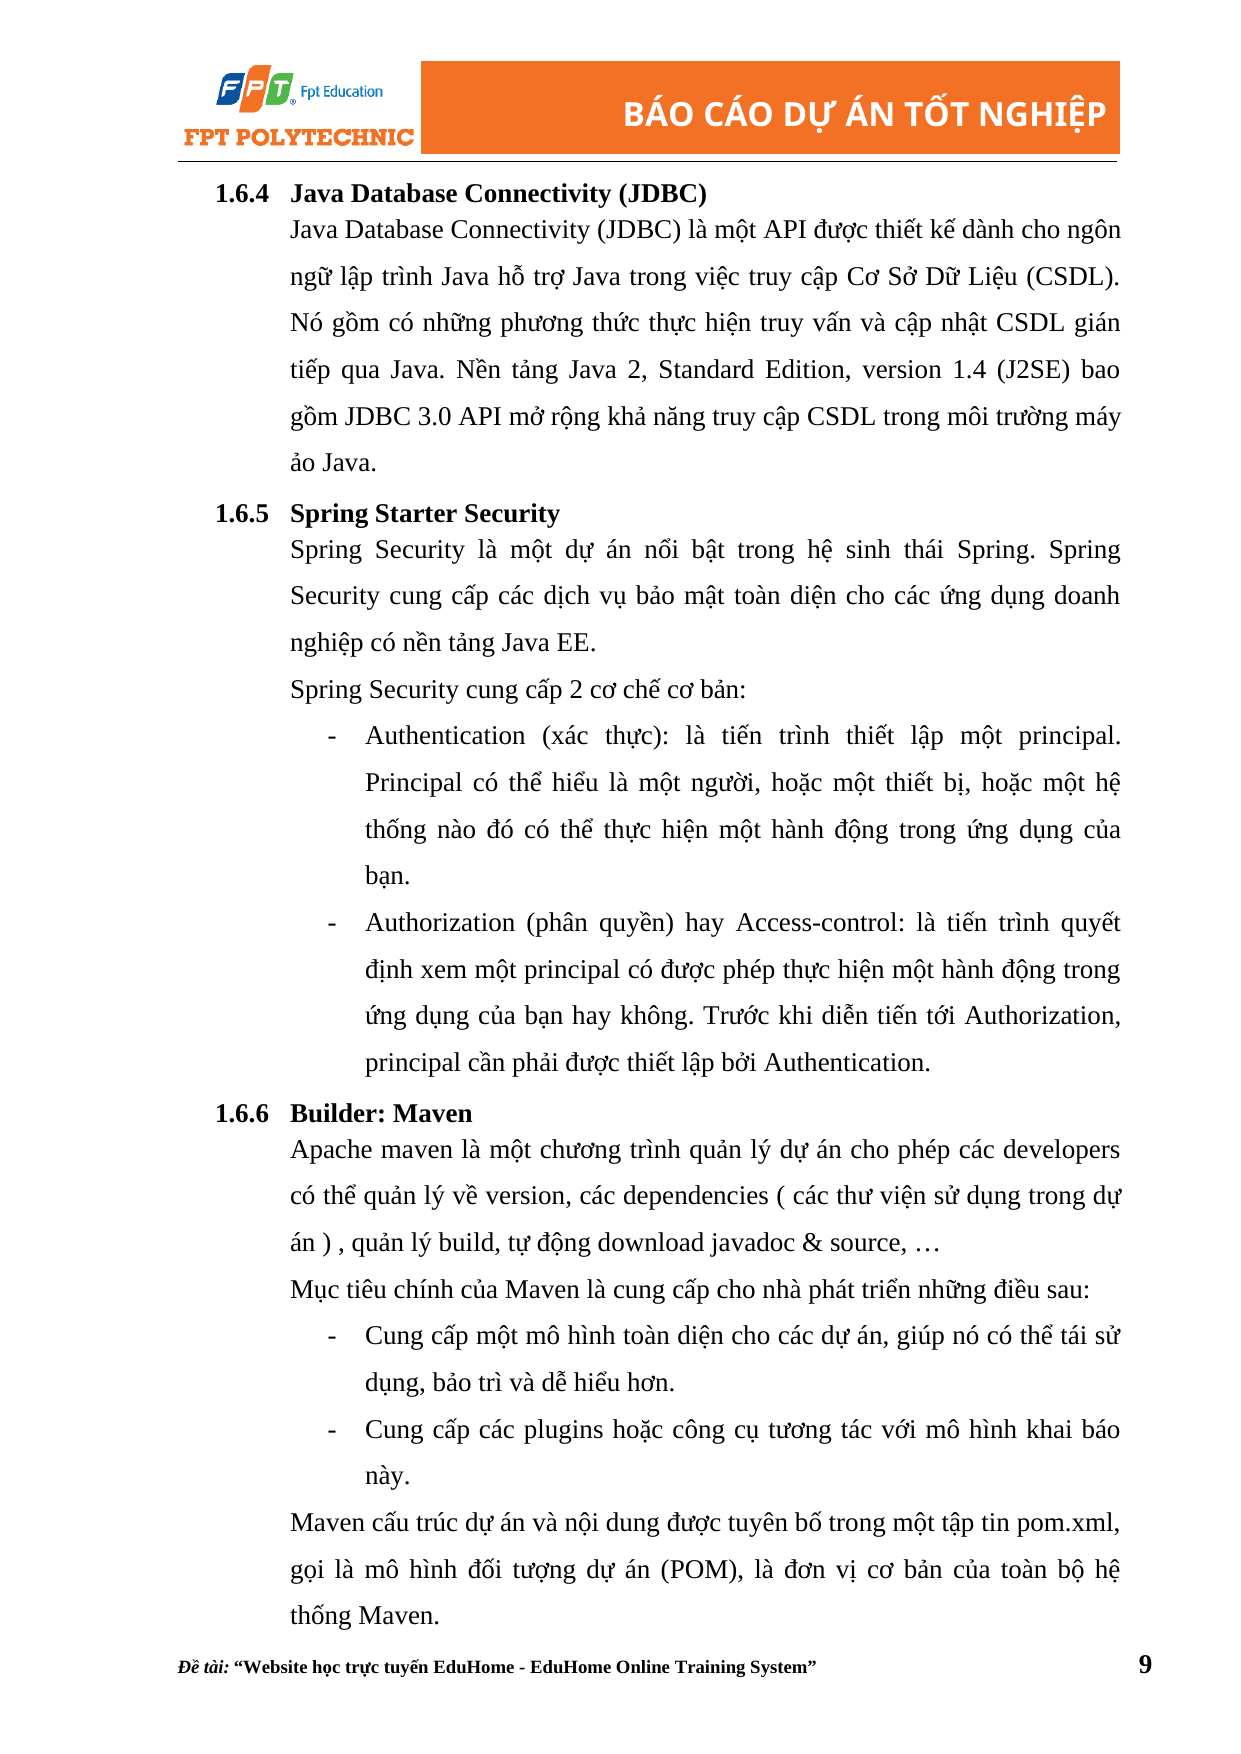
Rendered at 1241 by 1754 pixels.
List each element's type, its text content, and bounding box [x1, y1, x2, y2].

list Authorization (phân quyền) hay Access-control: là tiến trình quyết định xem một principal có được phép thực hiện một hành động trong ứng dụng của bạn hay không. Trước khi diễn tiến tới Authorization, principal cần phải được thiết lập bởi Authentication. [327, 906, 1122, 1077]
text Java Database Connectivity (JDBC) là một API được thiết kế dành cho ngôn ngữ lập trình Java hỗ trợ Java trong việc truy cập Cơ Sở Dữ Liệu (CSDL). Nó gồm có những phương thức thực hiện truy vấn và cập nhật CSDL gián tiếp qua Java. Nền tảng Java 2, Standard Edition, version 1.4 (J2SE) bao gồm JDBC 3.0 API mở rộng khả năng truy cập CSDL trong môi trường máy ảo Java. [290, 213, 1122, 477]
text Spring Security là một dự án nổi bật trong hệ sinh thái Spring. Spring Security cung cấp các dịch vụ bảo mật toàn diện cho các ứng dụng doanh nghiệp có nền tảng Java EE. [290, 533, 1122, 657]
subtitle Builder: Maven [215, 1097, 1122, 1128]
text Apache maven là một chương trình quản lý dự án cho phép các developers có thể quản lý về version, các dependencies ( các thư viện sử dụng trong dự án ) , quản lý build, tự động download javadoc & source, … [290, 1133, 1122, 1257]
list Cung cấp một mô hình toàn diện cho các dự án, giúp nó có thể tái sử dụng, bảo trì và dễ hiểu hơn. [327, 1319, 1122, 1397]
subtitle Spring Starter Security [215, 497, 1122, 528]
text Maven cấu trúc dự án và nội dung được tuyên bố trong một tập tin pom.xml, gọi là mô hình đối tượng dự án (POM), là đơn vị cơ bản của toàn bộ hệ thống Maven. [290, 1506, 1122, 1631]
picture [174, 58, 420, 157]
list Cung cấp các plugins hoặc công cụ tương tác với mô hình khai báo này. [327, 1413, 1122, 1491]
text Spring Security cung cấp 2 cơ chế cơ bản: [290, 673, 1122, 704]
list Authentication (xác thực): là tiến trình thiết lập một principal. Principal có thể hiểu là một người, hoặc một thiết bị, hoặc một hệ thống nào đó có thể thực hiện một hành động trong ứng dụng của bạn. [327, 719, 1122, 891]
text Mục tiêu chính của Maven là cung cấp cho nhà phát triển những điều sau: [290, 1273, 1122, 1304]
subtitle Java Database Connectivity (JDBC) [215, 177, 1122, 208]
